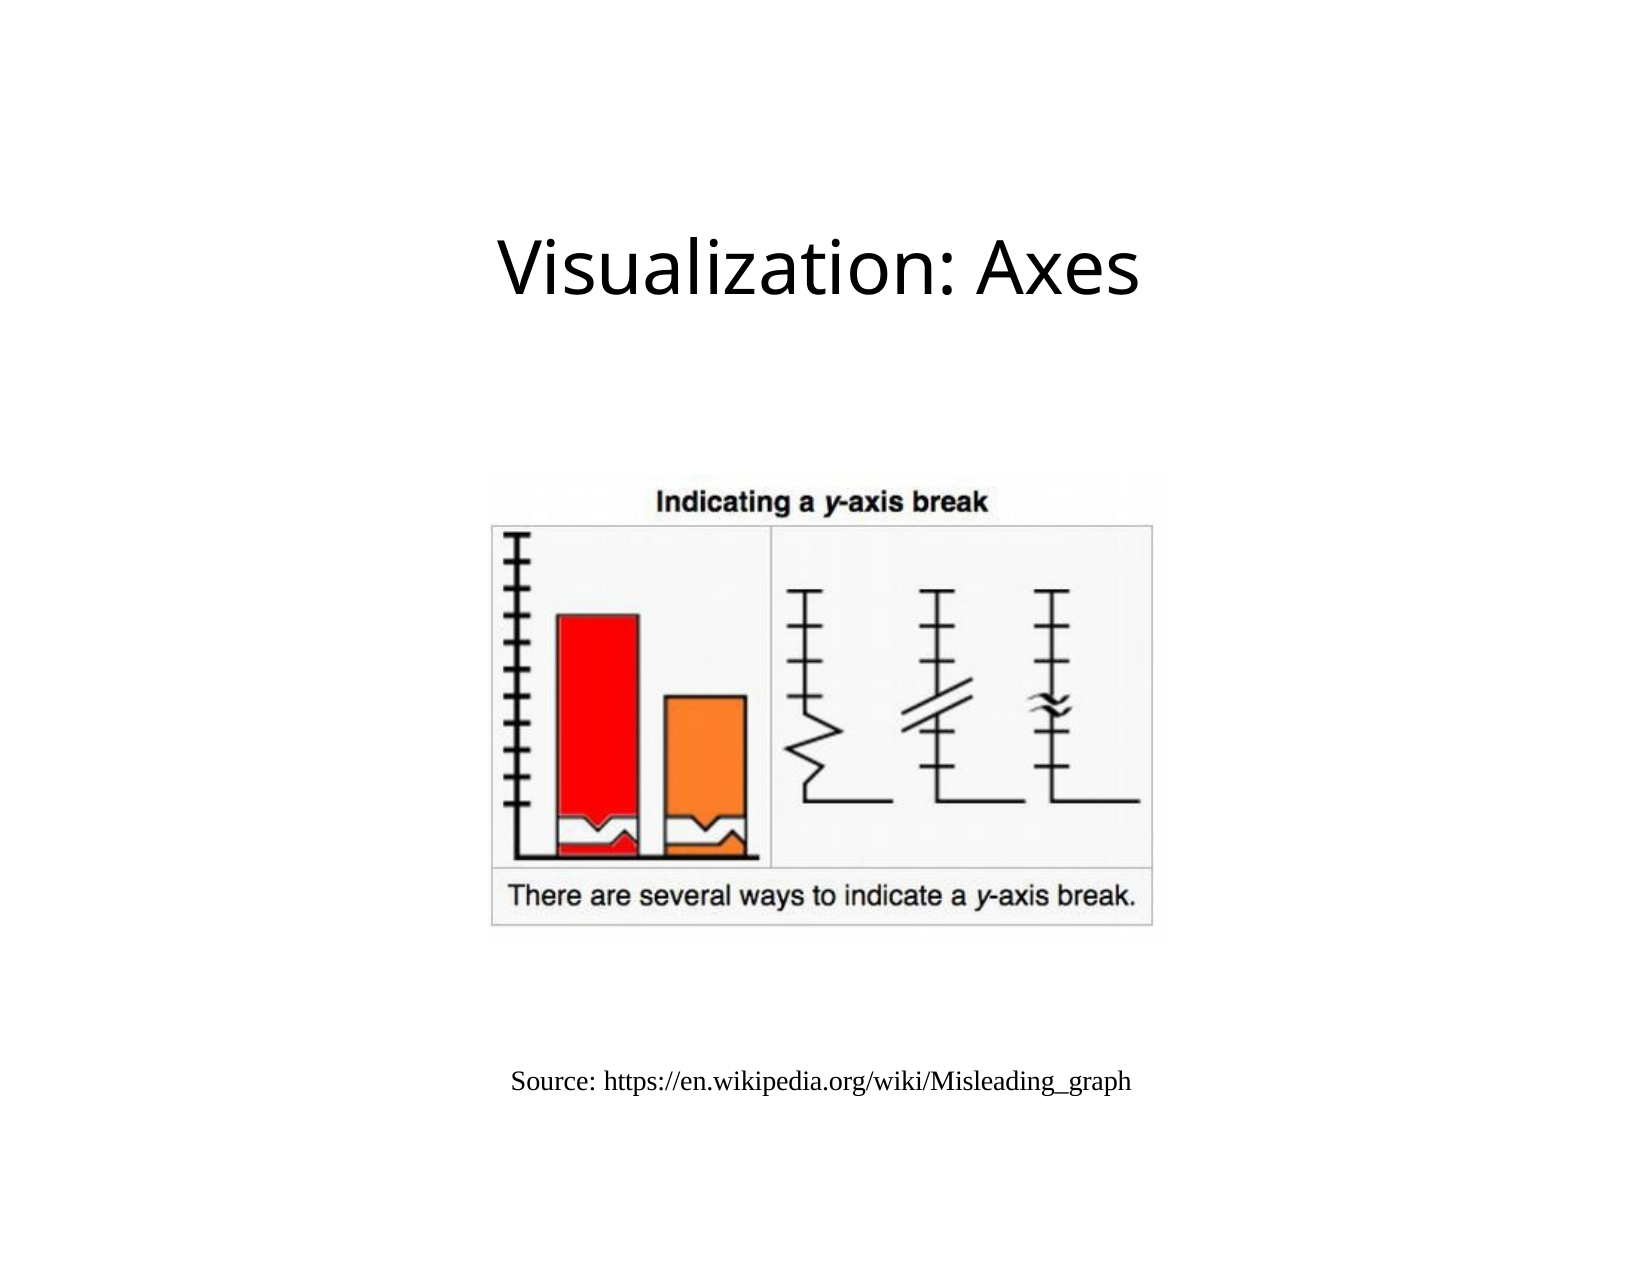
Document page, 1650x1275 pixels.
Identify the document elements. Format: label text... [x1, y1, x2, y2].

picture [487, 475, 1168, 945]
text Visualization: Axes [51, 214, 1587, 316]
